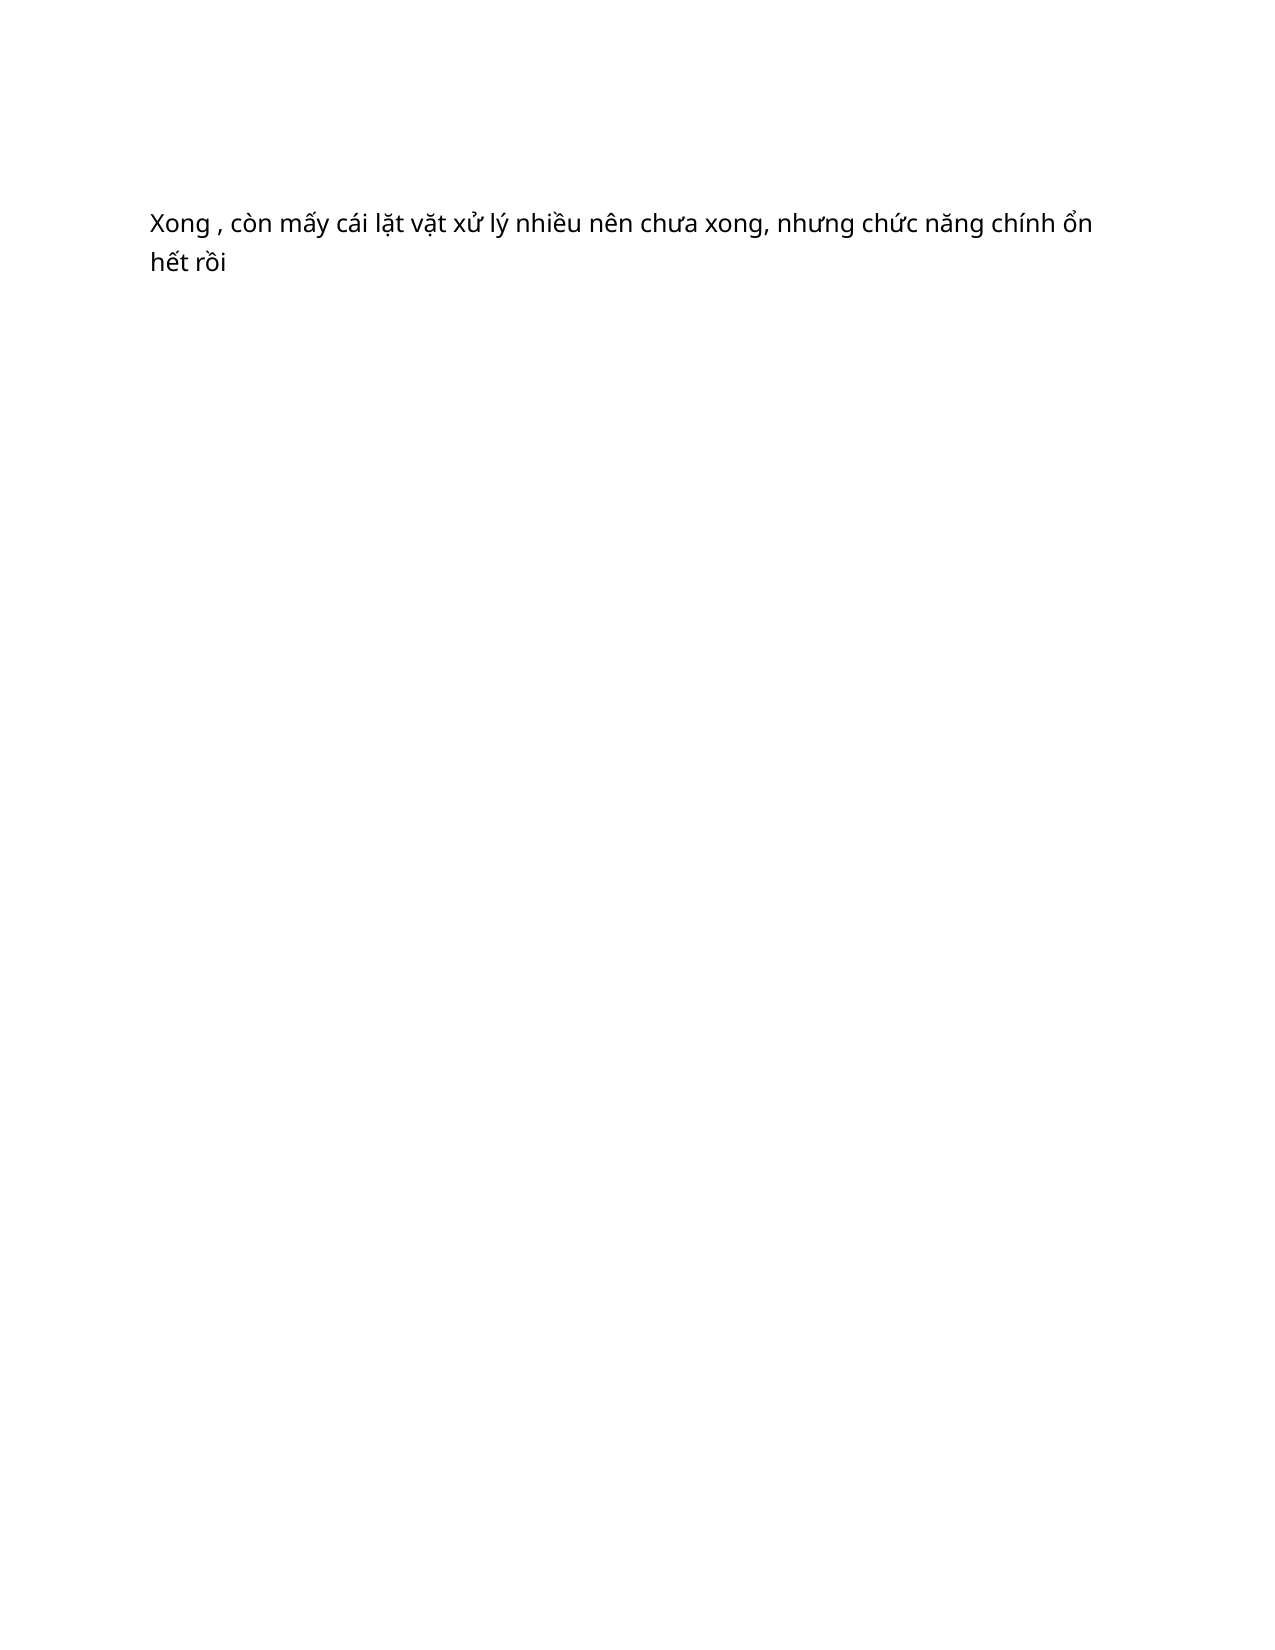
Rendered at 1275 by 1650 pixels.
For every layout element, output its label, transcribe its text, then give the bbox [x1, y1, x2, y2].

text Xong , còn mấy cái lặt vặt xử lý nhiều nên chưa xong, nhưng chức năng chính ổn hết rồi [150, 206, 1125, 279]
